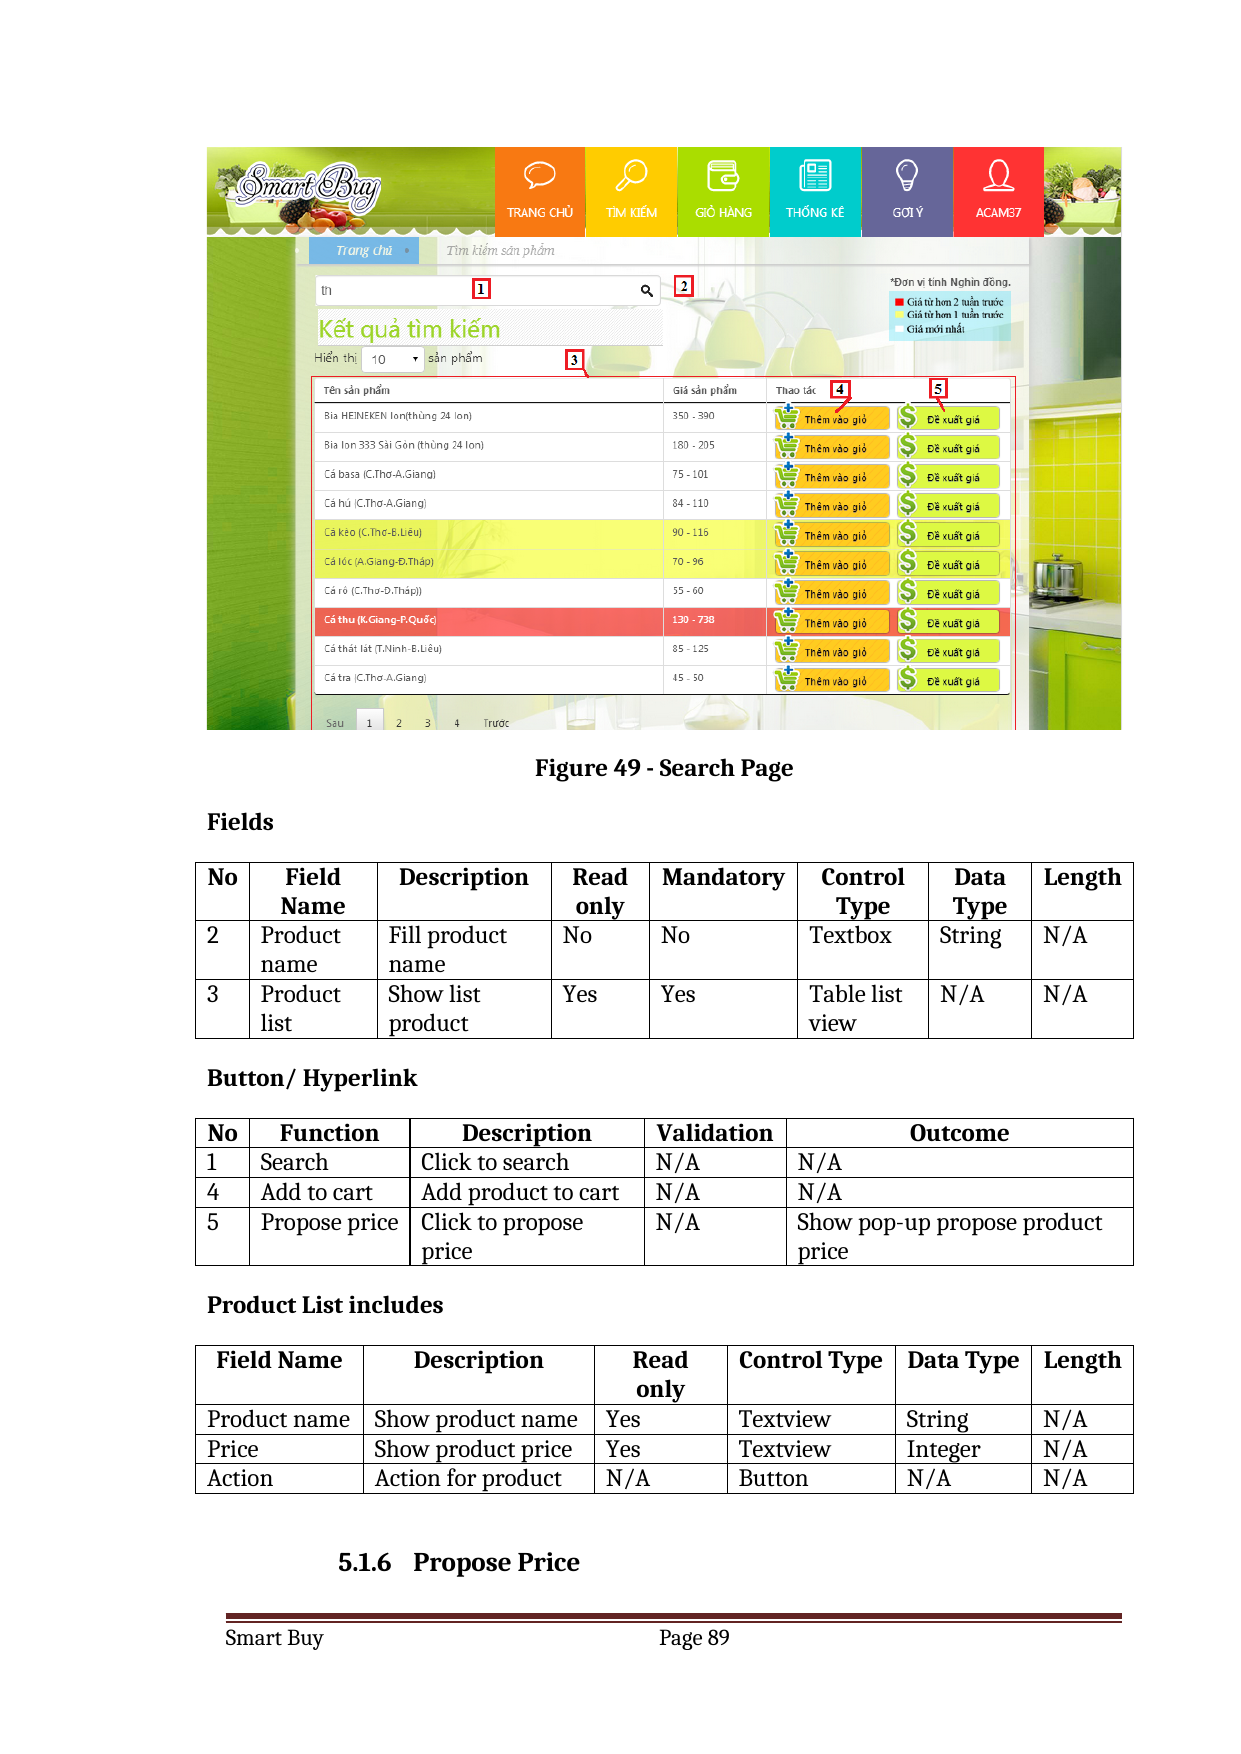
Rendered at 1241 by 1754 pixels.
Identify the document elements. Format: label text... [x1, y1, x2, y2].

table_cell Show product price [364, 1435, 594, 1463]
text Figure 49 - Search Page [207, 754, 1122, 783]
table_cell 3 [196, 980, 249, 1037]
table_header Mandatory [650, 863, 797, 920]
table_cell N/A [896, 1464, 1031, 1493]
table_cell N/A [929, 980, 1031, 1037]
table_cell Add to cart [250, 1178, 409, 1207]
table_cell N/A [645, 1148, 786, 1177]
table_cell N/A [645, 1178, 786, 1207]
subtitle Propose Price [338, 1547, 1122, 1578]
table_header Description [364, 1346, 594, 1404]
table_cell Click to propose price [411, 1208, 644, 1265]
table_cell 2 [196, 921, 249, 979]
table_cell Product list [250, 980, 377, 1037]
table_cell Button [728, 1464, 895, 1493]
table_cell N/A [645, 1208, 786, 1265]
table_cell N/A [787, 1178, 1133, 1207]
table_cell N/A [1032, 980, 1133, 1037]
table_cell Product name [196, 1405, 363, 1433]
table_cell No [552, 921, 649, 979]
table_cell Yes [552, 980, 649, 1037]
table_header Data Type [896, 1346, 1031, 1404]
table_cell N/A [1032, 1405, 1133, 1433]
table_cell Action for product [364, 1464, 594, 1493]
table_cell Fill product name [378, 921, 551, 979]
table_cell Yes [595, 1435, 727, 1463]
table_cell Show product name [364, 1405, 594, 1433]
table_cell Show list product [378, 980, 551, 1037]
picture [206, 147, 1123, 730]
table_cell Propose price [250, 1208, 409, 1265]
table_header Outcome [787, 1119, 1133, 1147]
table_cell 1 [196, 1148, 249, 1177]
table_cell 4 [196, 1178, 249, 1207]
table_header Function [250, 1119, 409, 1147]
table_cell Price [196, 1435, 363, 1463]
table_cell N/A [1032, 921, 1133, 979]
table_cell Yes [650, 980, 797, 1037]
table_cell 5 [196, 1208, 249, 1265]
text Button/ Hyperlink [207, 1063, 1122, 1092]
table_cell Textview [728, 1405, 895, 1433]
table_header Data Type [929, 863, 1031, 920]
table_cell Click to search [411, 1148, 644, 1177]
table_header No [196, 863, 249, 920]
table_header Read only [552, 863, 649, 920]
text Fields [207, 808, 1122, 837]
table_cell String [929, 921, 1031, 979]
table_cell Add product to cart [411, 1178, 644, 1207]
table_header Control Type [728, 1346, 895, 1404]
table_cell Action [196, 1464, 363, 1493]
table_cell Integer [896, 1435, 1031, 1463]
table_header Control Type [798, 863, 928, 920]
table_header Length [1032, 1346, 1133, 1404]
table_header Description [411, 1119, 644, 1147]
table_header Field Name [196, 1346, 363, 1404]
text Product List includes [207, 1291, 1122, 1320]
table_cell N/A [787, 1148, 1133, 1177]
table_cell N/A [595, 1464, 727, 1493]
table_cell Textbox [798, 921, 928, 979]
table_header Field Name [250, 863, 377, 920]
table_cell Yes [595, 1405, 727, 1433]
table_cell N/A [1032, 1464, 1133, 1493]
table_header No [196, 1119, 249, 1147]
table_cell Product name [250, 921, 377, 979]
table_header Description [378, 863, 551, 920]
table_cell Show pop-up propose product price [787, 1208, 1133, 1265]
table_cell Search [250, 1148, 409, 1177]
table_header Validation [645, 1119, 786, 1147]
table_header Read only [595, 1346, 727, 1404]
table_cell Textview [728, 1435, 895, 1463]
table_cell String [896, 1405, 1031, 1433]
table_cell No [650, 921, 797, 979]
table_cell Table list view [798, 980, 928, 1037]
table_header Length [1032, 863, 1133, 920]
table_cell N/A [1032, 1435, 1133, 1463]
